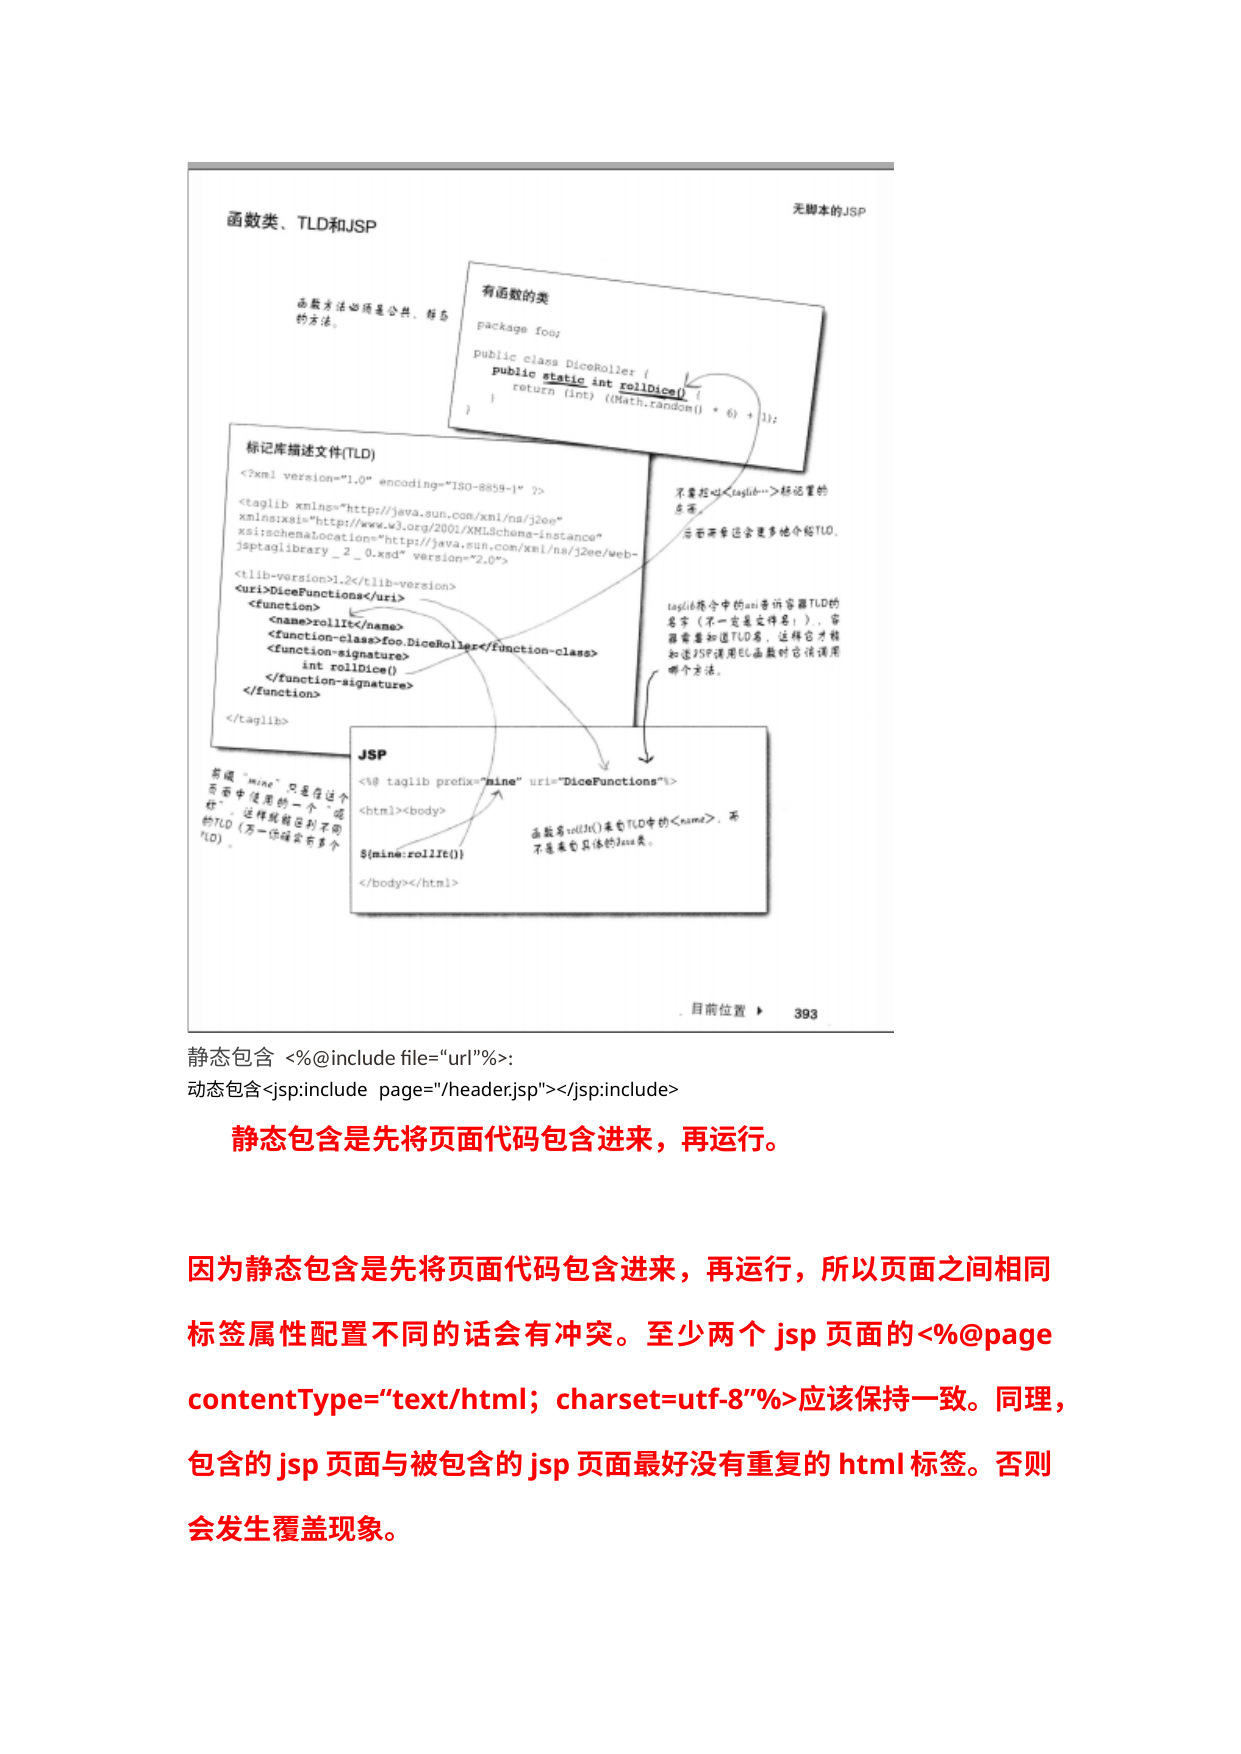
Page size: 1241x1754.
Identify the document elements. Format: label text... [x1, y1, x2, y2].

text 静态包含是先将页面代码包含进来，再运行。 [187, 1104, 1053, 1169]
text 动态包含<jsp:include page="/header.jsp"></jsp:include> [187, 1072, 1053, 1104]
text 静态包含 <%@include file=“url”%>: [187, 1039, 1053, 1072]
text 因为静态包含是先将页面代码包含进来，再运行，所以页面之间相同标签属性配置不同的话会有冲突。至少两个jsp页面的<%@page contentType=“text/html；charset=utf-8”%>应该保持一致。同理，包含的jsp页面与被包含的jsp页面最好没有重复的html标签。否则会发生覆盖现象。 [187, 1234, 1053, 1559]
picture [187, 162, 894, 1033]
